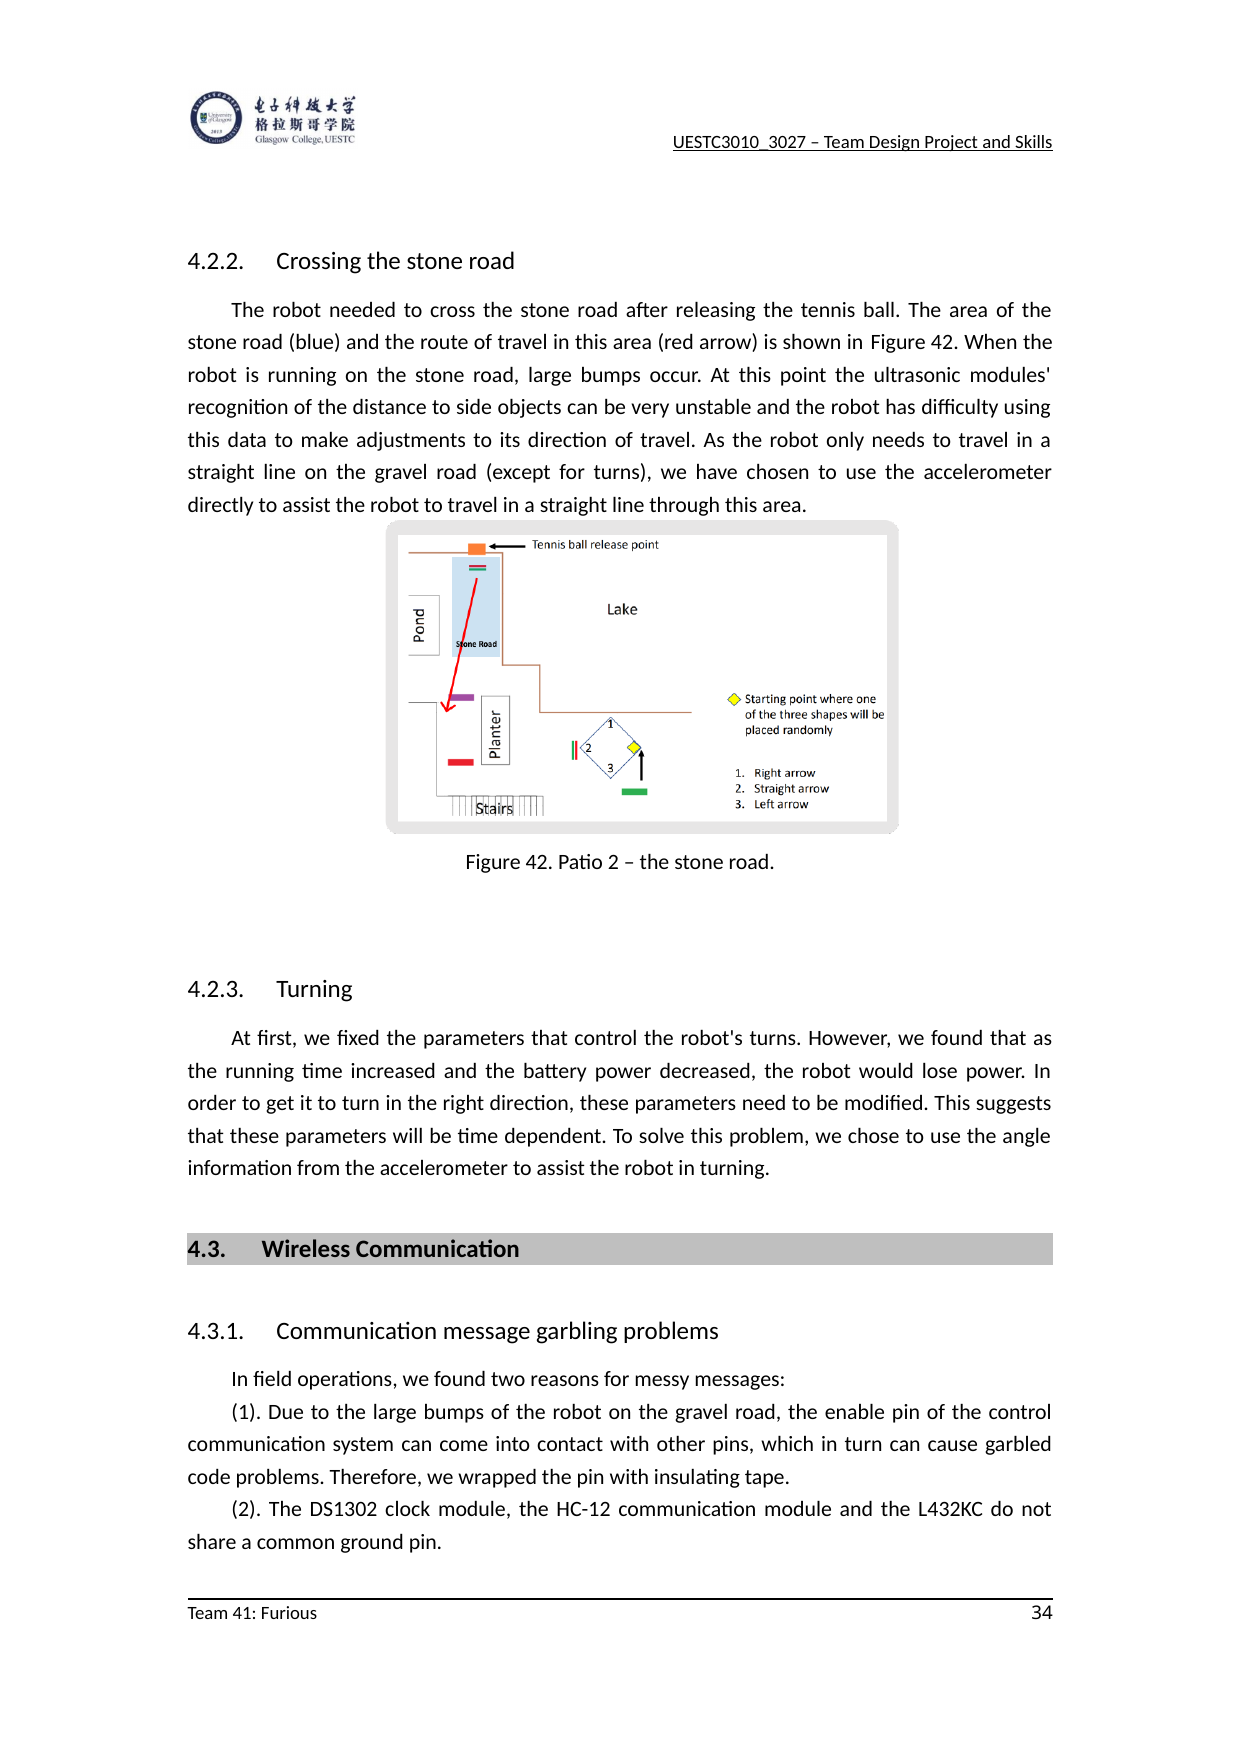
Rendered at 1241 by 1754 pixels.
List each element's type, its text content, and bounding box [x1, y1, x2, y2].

text (2). The DS1302 clock module, the HC-12 communication module and the L432KC do not share a common ground pin. [187, 1493, 1053, 1558]
text At first, we fixed the parameters that control the robot's turns. However, we found that as the running time increased and the battery power decreased, the robot would lose power. In order to get it to turn in the right direction, these parameters need to be modified. This suggests that these parameters will be time dependent. To solve this problem, we chose to use the angle information from the accelerometer to assist the robot in turning. [187, 1021, 1053, 1184]
picture [385, 520, 899, 834]
text Wireless Communication [187, 1233, 1053, 1265]
text Crossing the stone road [187, 244, 1053, 277]
picture [187, 88, 358, 149]
text Communication message garbling problems [187, 1314, 1053, 1346]
text Turning [187, 973, 1053, 1005]
text In field operations, we found two reasons for messy messages: [187, 1363, 1053, 1395]
text (1). Due to the large bumps of the robot on the gravel road, the enable pin of the control communication system can come into contact with other pins, which in turn can cause garbled code problems. Therefore, we wrapped the pin with insulating tape. [187, 1395, 1053, 1493]
text The robot needed to cross the stone road after releasing the tennis ball. The area of the stone road (blue) and the route of travel in this area (red arrow) is shown in Figure 42. When the robot is running on the stone road, large bumps occur. At this point the ultrasonic modules' recognition of the distance to side objects can be very unstable and the robot has difficulty using this data to make adjustments to its direction of travel. As the robot only needs to travel in a straight line on the gravel road (except for turns), we have chosen to use the accelerometer directly to assist the robot to travel in a straight line through this area. [187, 293, 1053, 521]
